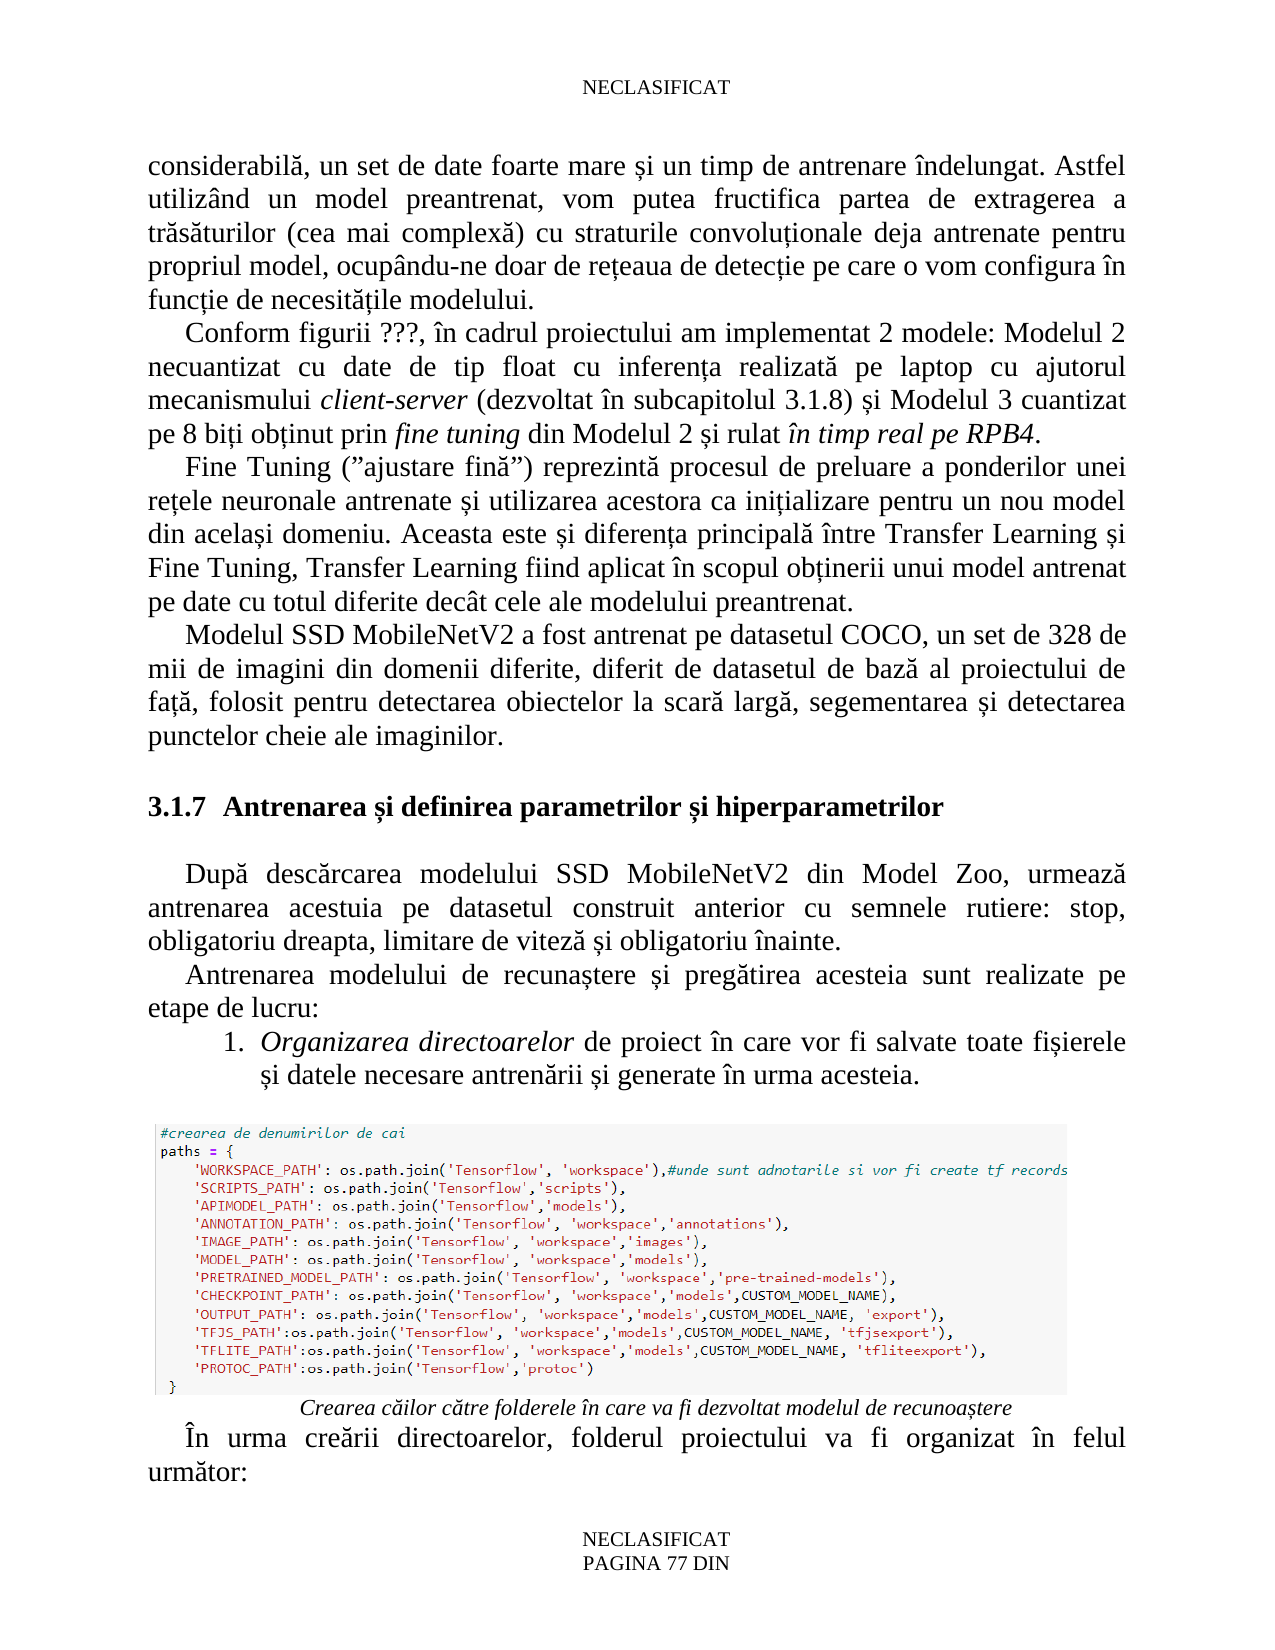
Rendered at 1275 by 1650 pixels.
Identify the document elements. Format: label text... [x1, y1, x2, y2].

text Crearea căilor către folderele în care va fi dezvoltat modelul de recunoaștere [148, 1394, 1127, 1421]
picture [147, 1124, 1068, 1395]
text Fine Tuning (”ajustare fină”) reprezintă procesul de preluare a ponderilor unei rețele neuronale antrenate și utilizarea acestora ca inițializare pentru un nou model din același domeniu. Aceasta este și diferența principală între Transfer Learning și Fine Tuning, Transfer Learning fiind aplicat în scopul obținerii unui model antrenat pe date cu totul diferite decât cele ale modelului preantrenat. [148, 449, 1127, 617]
text Conform figurii ???, în cadrul proiectului am implementat 2 modele: Modelul 2 necuantizat cu date de tip float cu inferența realizată pe laptop cu ajutorul mecanismului client-server (dezvoltat în subcapitolul 3.1.8) și Modelul 3 cuantizat pe 8 biți obținut prin fine tuning din Modelul 2 și rulat în timp real pe RPB4. [148, 315, 1127, 449]
text Modelul SSD MobileNetV2 a fost antrenat pe datasetul COCO, un set de 328 de mii de imagini din domenii diferite, diferit de datasetul de bază al proiectului de față, folosit pentru detectarea obiectelor la scară largă, segementarea și detectarea punctelor cheie ale imaginilor. [148, 617, 1127, 751]
text În urma creării directoarelor, folderul proiectului va fi organizat în felul următor: [148, 1421, 1127, 1488]
text După descărcarea modelului SSD MobileNetV2 din Model Zoo, urmează antrenarea acestuia pe datasetul construit anterior cu semnele rutiere: stop, obligatoriu dreapta, limitare de viteză și obligatoriu înainte. [148, 856, 1127, 957]
text Antrenarea modelului de recunaștere și pregătirea acesteia sunt realizate pe etape de lucru: [148, 957, 1127, 1024]
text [148, 148, 1127, 315]
list Organizarea directoarelor de proiect în care vor fi salvate toate fișierele și datele necesare antrenării și generate în urma acesteia. [223, 1024, 1127, 1091]
subtitle Antrenarea și definirea parametrilor și hiperparametrilor [148, 789, 1127, 823]
